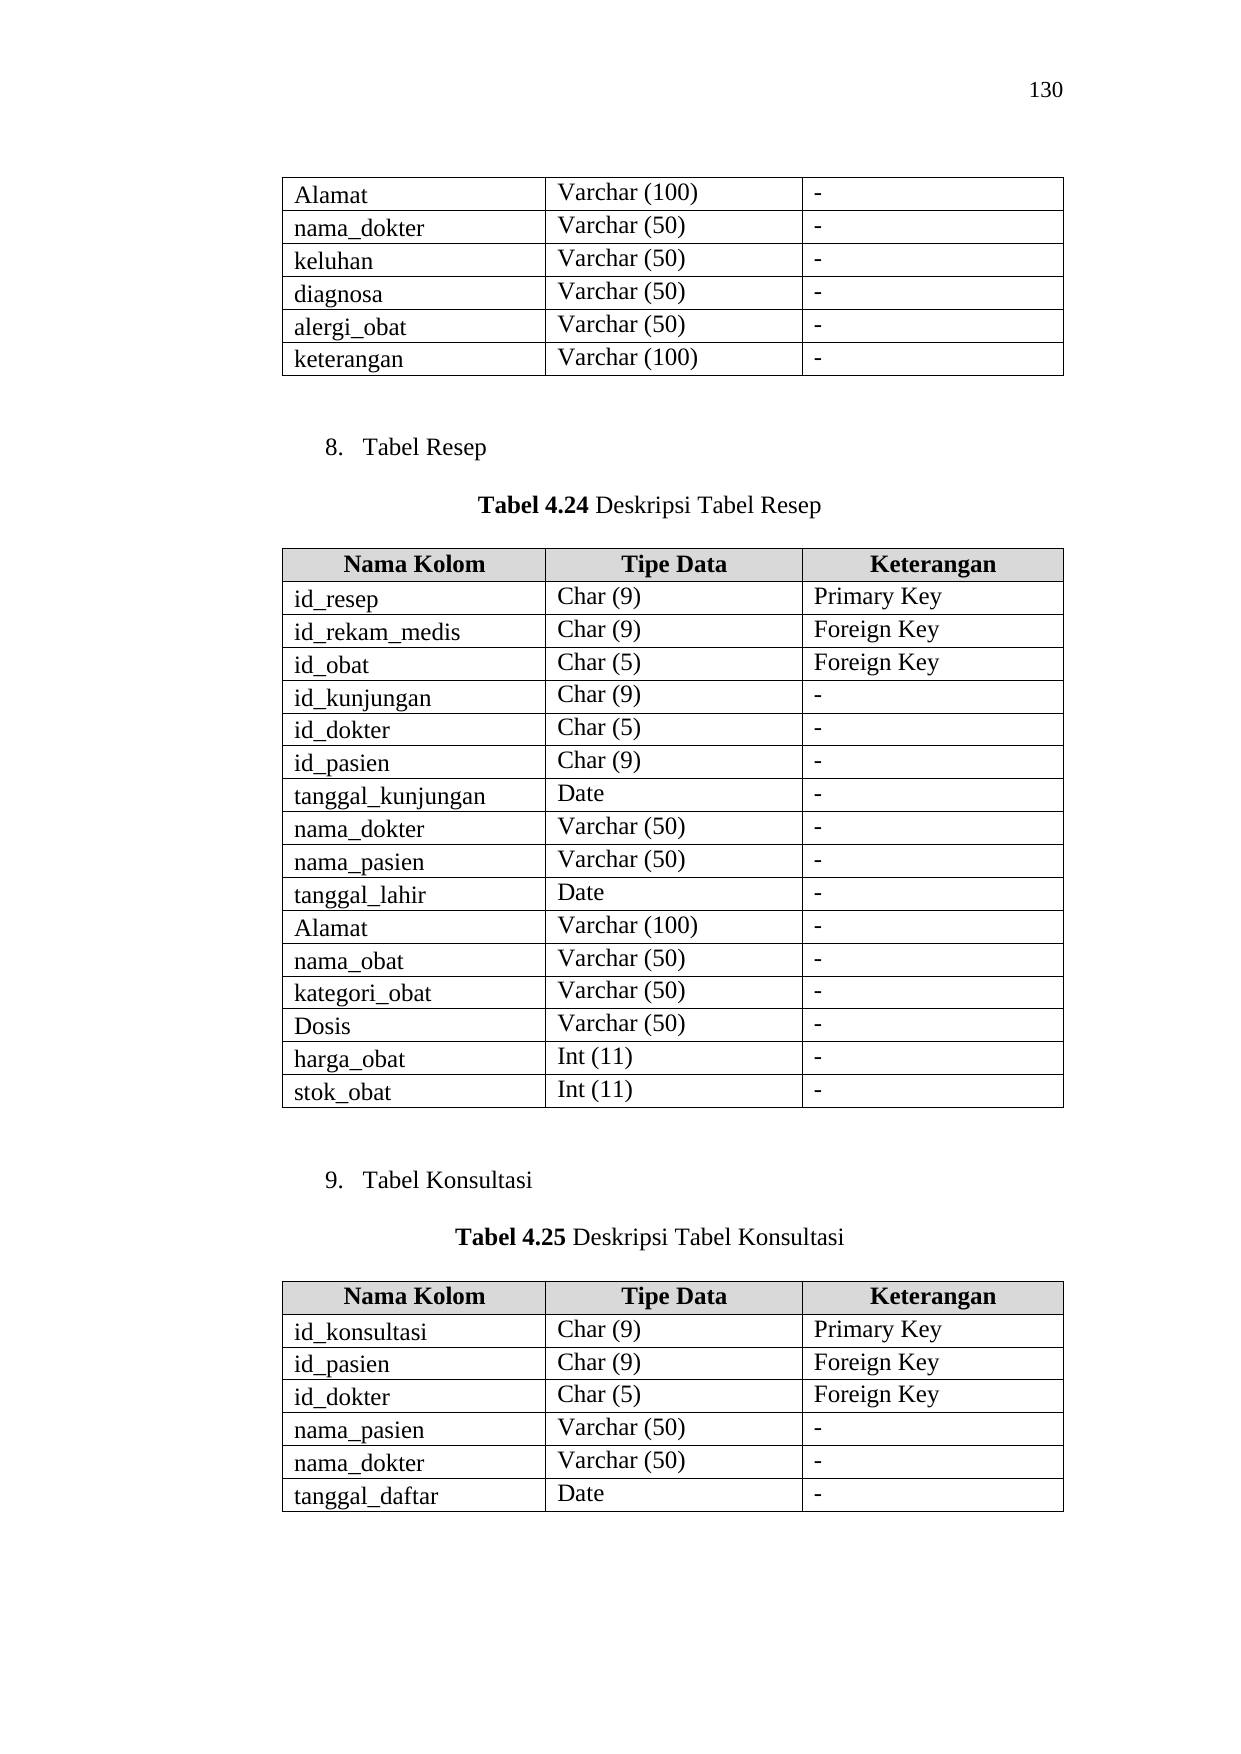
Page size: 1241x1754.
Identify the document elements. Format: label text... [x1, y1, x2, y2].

table_cell Varchar (50) [546, 244, 802, 276]
table_cell Varchar (50) [546, 211, 802, 243]
table_cell - [803, 878, 1063, 910]
table_header Nama Kolom [283, 549, 545, 581]
table_cell - [803, 944, 1063, 976]
table_header Keterangan [803, 549, 1063, 581]
table_cell diagnosa [283, 277, 545, 309]
table_cell nama_dokter [283, 812, 545, 844]
table_cell Varchar (50) [546, 812, 802, 844]
table_cell Varchar (50) [546, 1446, 802, 1478]
table_cell tanggal_kunjungan [283, 779, 545, 811]
table_cell Varchar (50) [546, 1009, 802, 1041]
table_header Nama Kolom [283, 1282, 545, 1314]
table_cell - [803, 1479, 1063, 1511]
table_cell Char (9) [546, 1315, 802, 1347]
table_cell tanggal_daftar [283, 1479, 545, 1511]
table_cell stok_obat [283, 1075, 545, 1107]
table_cell Varchar (50) [546, 845, 802, 877]
table_cell Int (11) [546, 1075, 802, 1107]
table_cell Varchar (50) [546, 1413, 802, 1445]
table_cell - [803, 977, 1063, 1008]
table_header - [803, 178, 1063, 210]
table_cell id_konsultasi [283, 1315, 545, 1347]
table_cell - [803, 812, 1063, 844]
table_cell alergi_obat [283, 310, 545, 342]
text Tabel 4.25 Deskripsi Tabel Konsultasi [299, 1222, 1001, 1251]
table_cell id_dokter [283, 714, 545, 745]
table_cell Char (5) [546, 714, 802, 745]
table_cell - [803, 1075, 1063, 1107]
table_cell Char (9) [546, 615, 802, 647]
table_cell harga_obat [283, 1042, 545, 1074]
table_cell Primary Key [803, 1315, 1063, 1347]
table_header Tipe Data [546, 549, 802, 581]
table_cell Primary Key [803, 582, 1063, 614]
table_cell - [803, 1042, 1063, 1074]
table_cell Varchar (100) [546, 343, 802, 374]
table_cell Char (9) [546, 746, 802, 778]
table_cell nama_pasien [283, 1413, 545, 1445]
table_cell id_pasien [283, 746, 545, 778]
table_header Varchar (100) [546, 178, 802, 210]
table_cell id_obat [283, 648, 545, 679]
table_cell - [803, 1446, 1063, 1478]
table_cell Alamat [283, 911, 545, 943]
table_cell - [803, 343, 1063, 374]
table_cell - [803, 1413, 1063, 1445]
table_cell keterangan [283, 343, 545, 374]
text Tabel 4.24 Deskripsi Tabel Resep [298, 490, 1001, 519]
table_cell - [803, 277, 1063, 309]
table_cell Foreign Key [803, 648, 1063, 679]
table_cell nama_dokter [283, 211, 545, 243]
table_cell keluhan [283, 244, 545, 276]
table_cell - [803, 714, 1063, 745]
table_cell Char (9) [546, 1348, 802, 1379]
table_cell Char (9) [546, 582, 802, 614]
table_cell - [803, 211, 1063, 243]
table_cell - [803, 911, 1063, 943]
table_cell Varchar (50) [546, 977, 802, 1008]
table_cell Date [546, 1479, 802, 1511]
table_cell Foreign Key [803, 1348, 1063, 1379]
table_cell tanggal_lahir [283, 878, 545, 910]
table_cell - [803, 746, 1063, 778]
table_cell - [803, 1009, 1063, 1041]
table_cell Dosis [283, 1009, 545, 1041]
table_cell - [803, 681, 1063, 712]
table_cell nama_pasien [283, 845, 545, 877]
list Tabel Konsultasi [325, 1165, 1209, 1194]
table_header Keterangan [803, 1282, 1063, 1314]
table_header Tipe Data [546, 1282, 802, 1314]
table_cell Varchar (50) [546, 310, 802, 342]
table_header Alamat [283, 178, 545, 210]
table_cell id_kunjungan [283, 681, 545, 712]
table_cell id_resep [283, 582, 545, 614]
table_cell kategori_obat [283, 977, 545, 1008]
table_cell id_rekam_medis [283, 615, 545, 647]
table_cell Date [546, 878, 802, 910]
table_cell Foreign Key [803, 615, 1063, 647]
table_cell Char (5) [546, 648, 802, 679]
table_cell id_dokter [283, 1380, 545, 1412]
table_cell nama_dokter [283, 1446, 545, 1478]
table_cell Int (11) [546, 1042, 802, 1074]
table_cell - [803, 310, 1063, 342]
table_cell Char (9) [546, 681, 802, 712]
table_cell - [803, 845, 1063, 877]
table_cell - [803, 779, 1063, 811]
table_cell Char (5) [546, 1380, 802, 1412]
table_cell nama_obat [283, 944, 545, 976]
list Tabel Resep [325, 432, 1209, 461]
table_cell Varchar (50) [546, 277, 802, 309]
table_cell Varchar (50) [546, 944, 802, 976]
table_cell - [803, 244, 1063, 276]
table_cell Foreign Key [803, 1380, 1063, 1412]
table_cell Date [546, 779, 802, 811]
table_cell Varchar (100) [546, 911, 802, 943]
table_cell id_pasien [283, 1348, 545, 1379]
